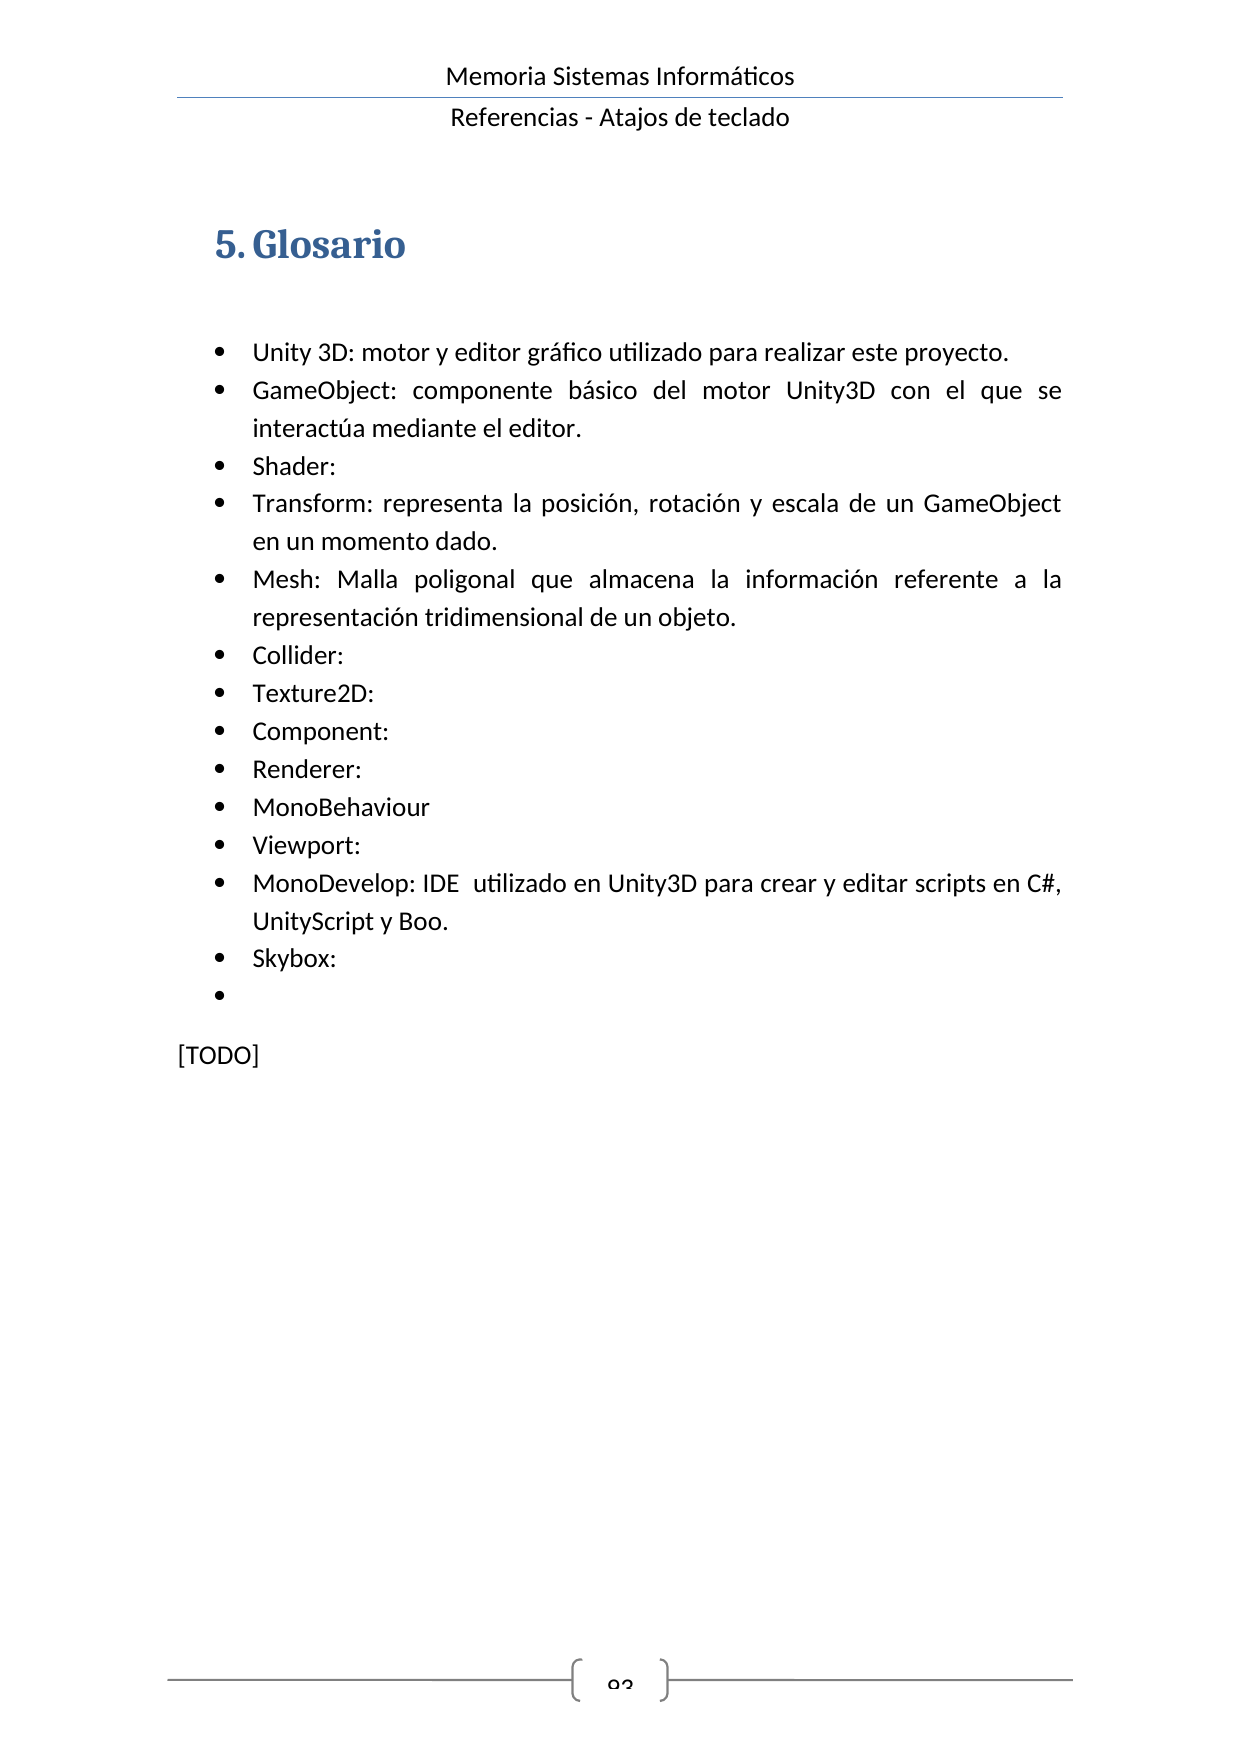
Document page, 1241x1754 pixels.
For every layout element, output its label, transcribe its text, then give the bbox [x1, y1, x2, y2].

list MonoBehaviour [215, 790, 1063, 823]
list Transform: representa la posición, rotación y escala de un GameObject en un momento dado. [215, 487, 1063, 557]
list Skybox: [215, 942, 1063, 974]
list Unity 3D: motor y editor gráfico utilizado para realizar este proyecto. [215, 335, 1063, 368]
list GameObject: componente básico del motor Unity3D con el que se interactúa mediante el editor. [215, 373, 1063, 444]
list Viewport: [215, 828, 1063, 861]
list Shader: [215, 449, 1063, 482]
list Renderer: [215, 752, 1063, 785]
subtitle Glosario [215, 221, 1063, 269]
list Component: [215, 714, 1063, 747]
list Mesh: Malla poligonal que almacena la información referente a la representación tridimensional de un objeto. [215, 562, 1063, 633]
list Collider: [215, 638, 1063, 671]
list MonoDevelop: IDE utilizado en Unity3D para crear y editar scripts en C#, UnityScript y Boo. [215, 866, 1063, 937]
text [TODO] [177, 1038, 1063, 1071]
list Texture2D: [215, 676, 1063, 709]
